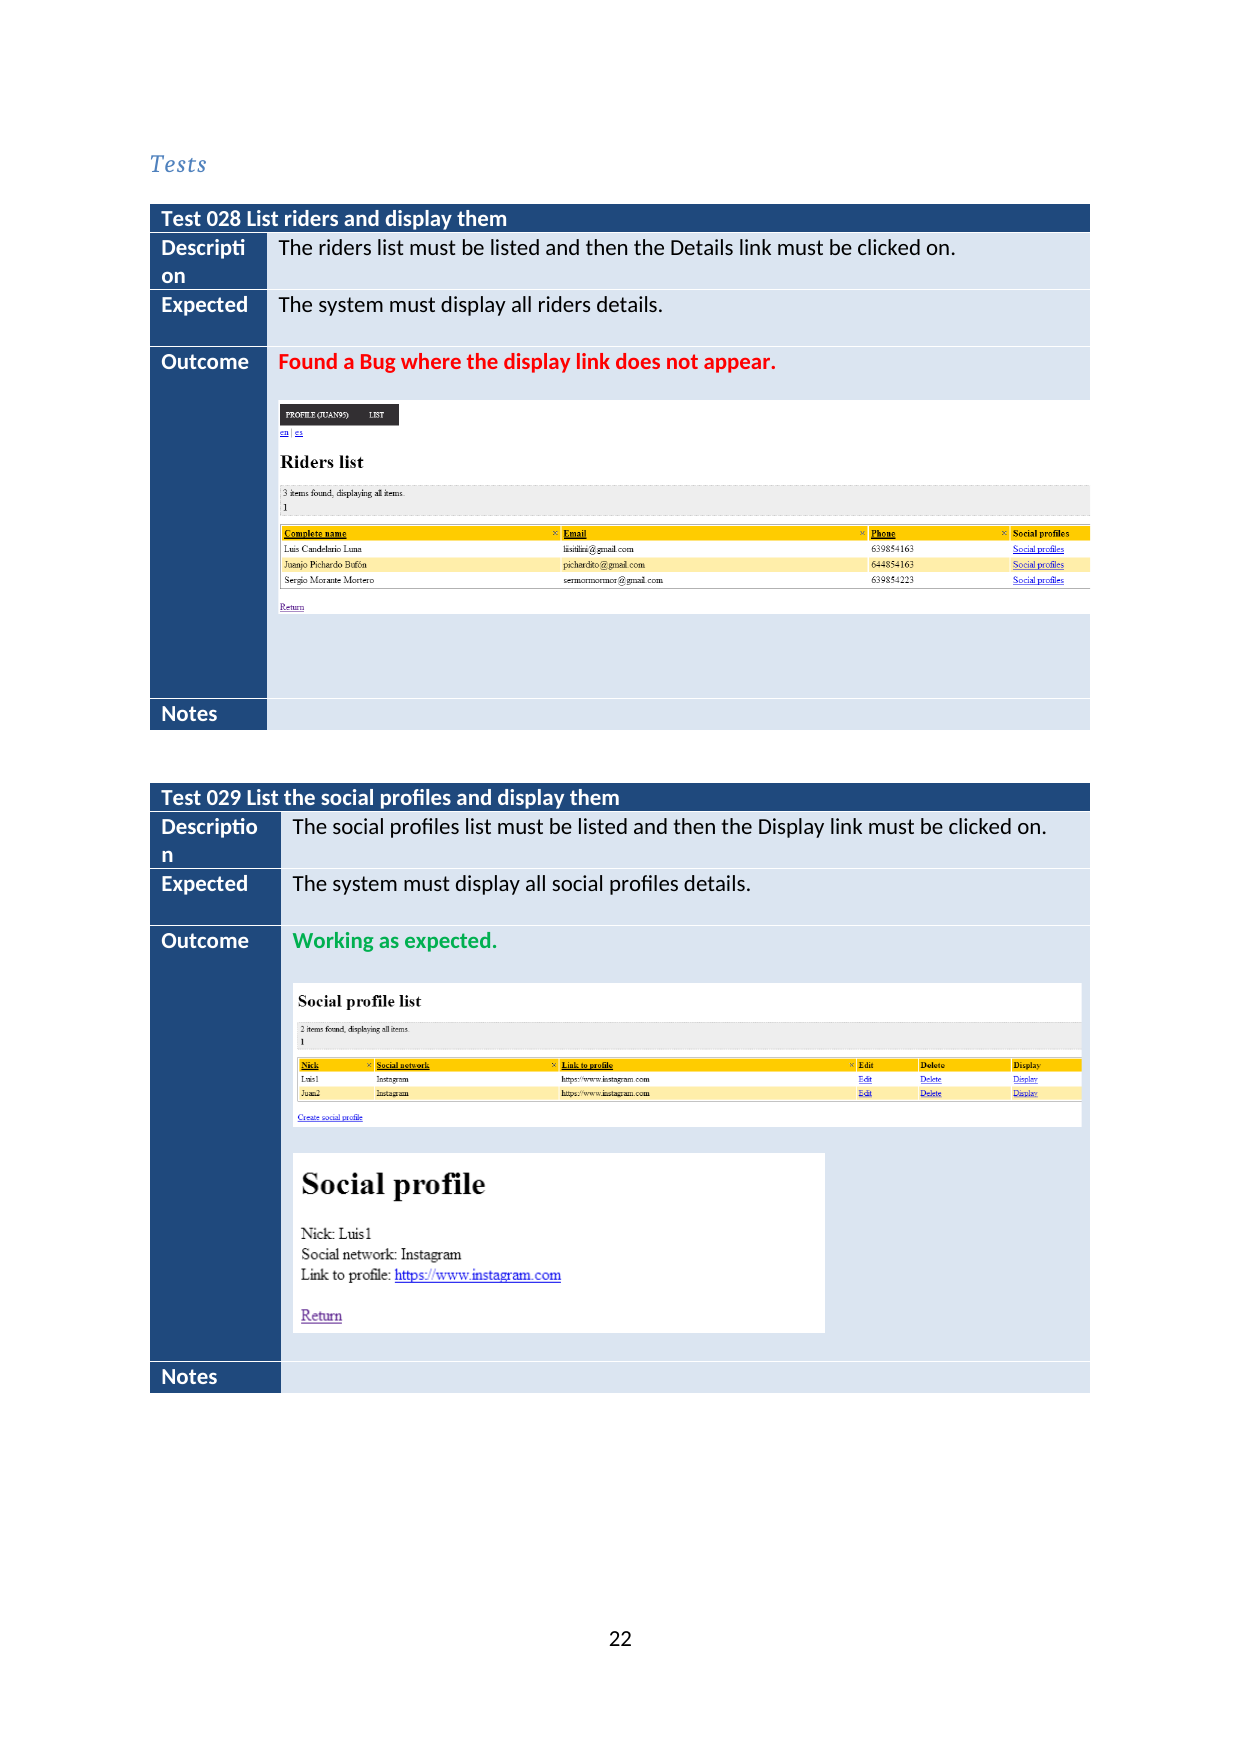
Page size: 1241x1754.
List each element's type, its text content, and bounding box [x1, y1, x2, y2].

table_header Test 029 List the social profiles and display them [150, 783, 1090, 811]
table_cell Outcome [150, 347, 267, 698]
table_cell Working as expected. [281, 926, 1090, 1361]
picture [278, 400, 1091, 614]
subtitle Tests [150, 150, 1090, 179]
table_cell [281, 1362, 1090, 1393]
table_cell The social profiles list must be listed and then the Display link must be clicked on. [281, 812, 1090, 868]
table_cell Notes [150, 699, 267, 730]
table_cell Description [150, 233, 267, 289]
table_cell Outcome [150, 926, 281, 1361]
table_header Test 028 List riders and display them [150, 204, 1090, 232]
table_cell The system must display all riders details. [267, 290, 1090, 346]
picture [293, 983, 1082, 1127]
table_cell Expected [150, 869, 281, 925]
table_cell The system must display all social profiles details. [281, 869, 1090, 925]
table_cell Found a Bug where the display link does not appear. [267, 347, 1090, 698]
picture [293, 1153, 825, 1333]
table_cell [267, 699, 1090, 730]
table_cell Expected [150, 290, 267, 346]
table_cell Notes [150, 1362, 281, 1393]
table_cell The riders list must be listed and then the Details link must be clicked on. [267, 233, 1090, 289]
table_cell Description [150, 812, 281, 868]
